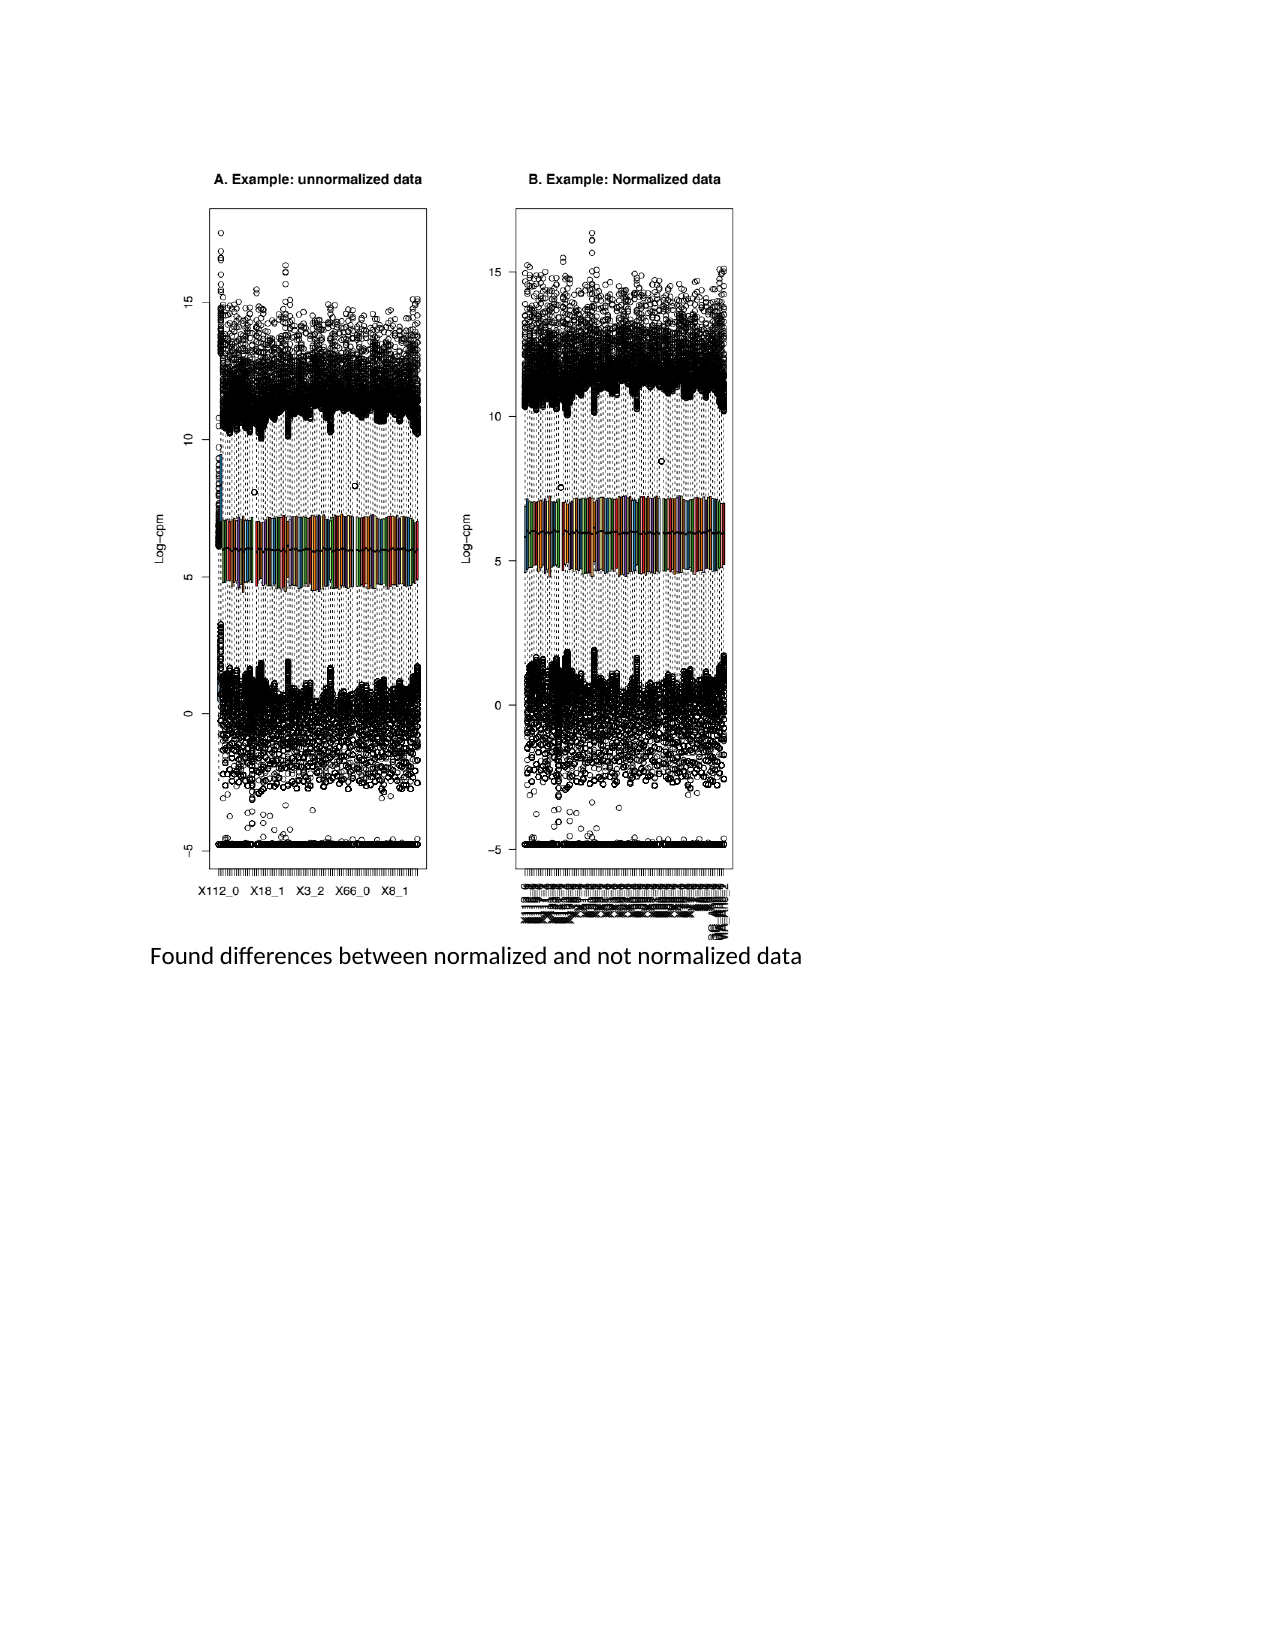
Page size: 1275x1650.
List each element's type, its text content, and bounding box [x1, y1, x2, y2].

text Found differences between normalized and not normalized data [150, 940, 1125, 970]
